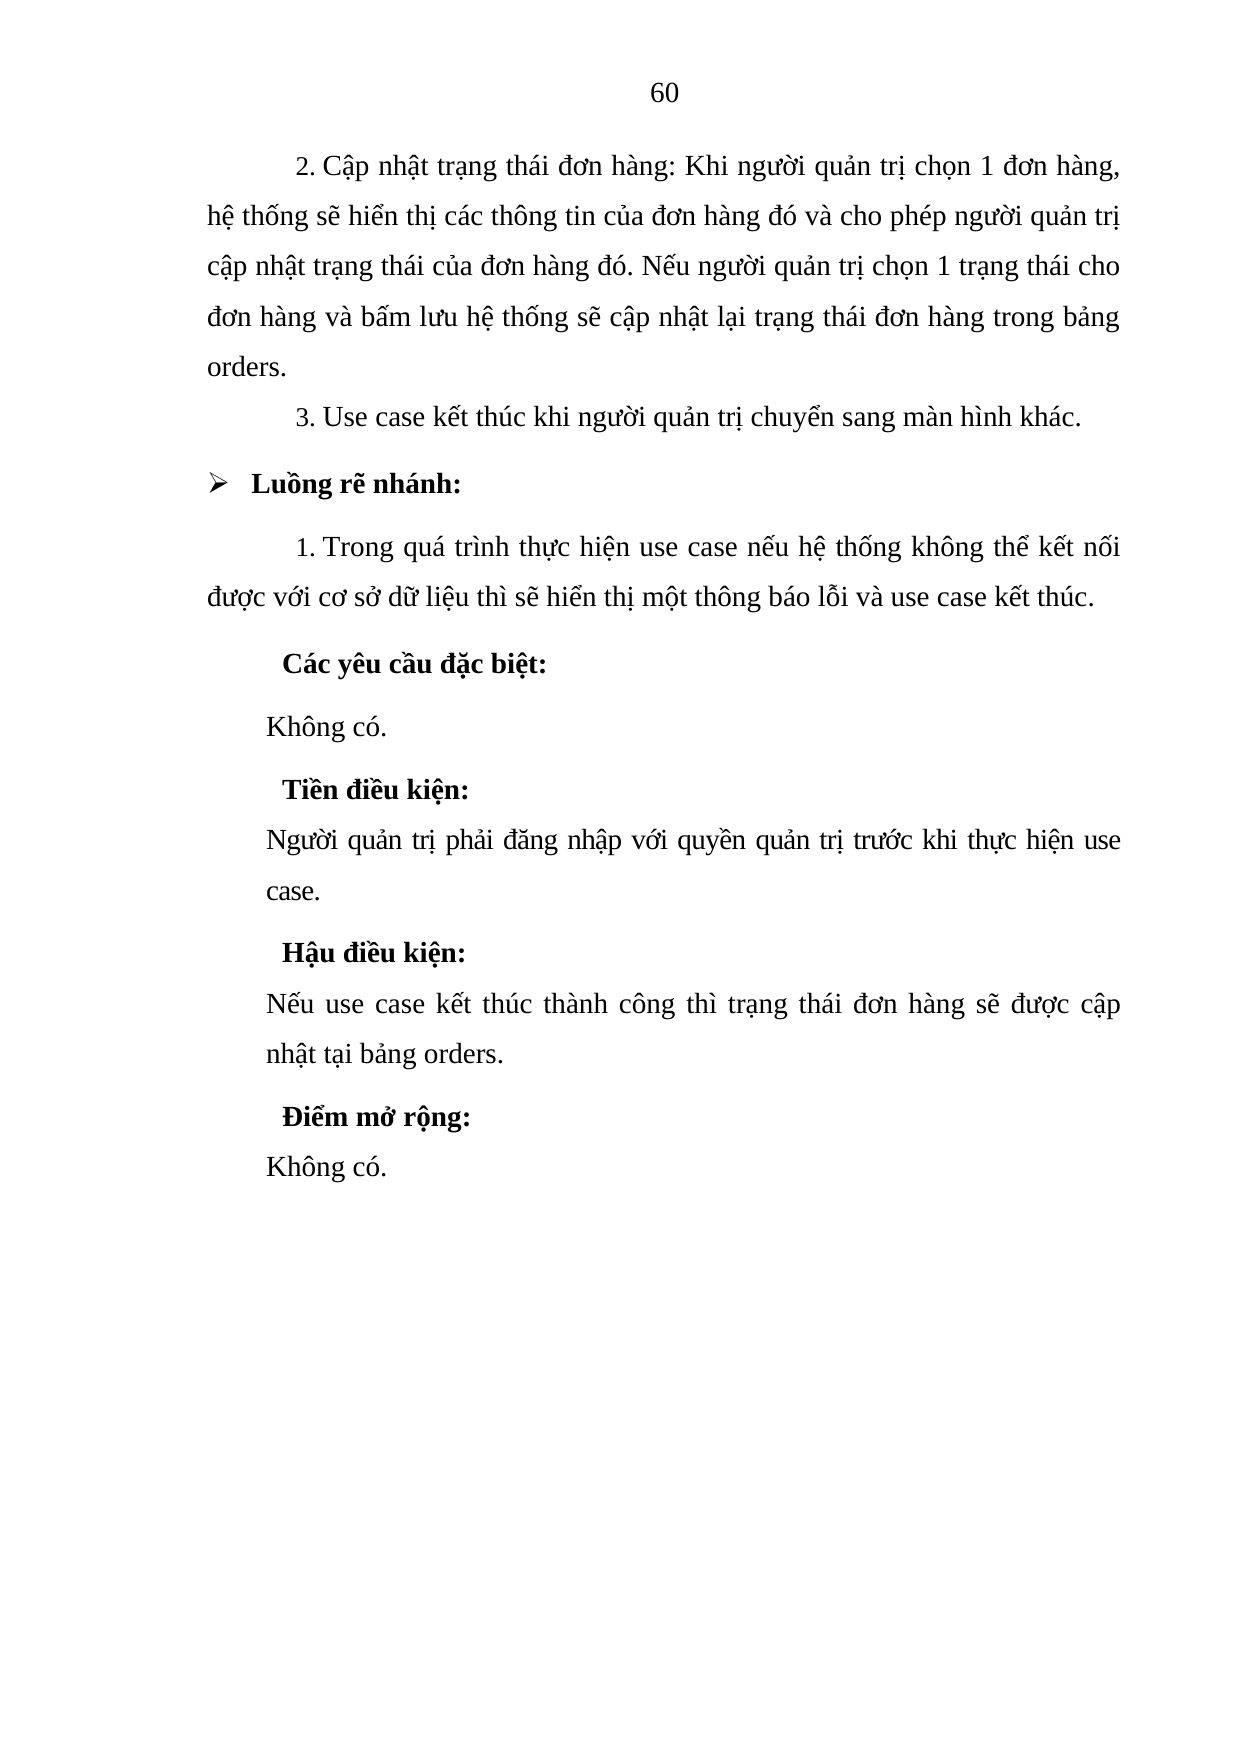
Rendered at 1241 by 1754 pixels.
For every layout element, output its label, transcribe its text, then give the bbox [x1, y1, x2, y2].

text Tiền điều kiện: [207, 772, 1122, 806]
text Người quản trị phải đăng nhập với quyền quản trị trước khi thực hiện use case. [266, 822, 1122, 906]
list Cập nhật trạng thái đơn hàng: Khi người quản trị chọn 1 đơn hàng, hệ thống sẽ hiển thị các thông tin của đơn hàng đó và cho phép người quản trị cập nhật trạng thái của đơn hàng đó. Nếu người quản trị chọn 1 trạng thái cho đơn hàng và bấm lưu hệ thống sẽ cập nhật lại trạng thái đơn hàng trong bảng orders. [207, 148, 1122, 382]
text Không có. [266, 1149, 1122, 1183]
list Use case kết thúc khi người quản trị chuyển sang màn hình khác. [207, 399, 1122, 433]
list Trong quá trình thực hiện use case nếu hệ thống không thể kết nối được với cơ sở dữ liệu thì sẽ hiển thị một thông báo lỗi và use case kết thúc. [207, 529, 1122, 613]
text Nếu use case kết thúc thành công thì trạng thái đơn hàng sẽ được cập nhật tại bảng orders. [266, 986, 1122, 1070]
list Luồng rẽ nhánh: [207, 466, 1122, 500]
text Điểm mở rộng: [207, 1099, 1122, 1132]
text Các yêu cầu đặc biệt: [207, 646, 1122, 680]
text Không có. [266, 709, 1122, 743]
text Hậu điều kiện: [207, 936, 1122, 969]
